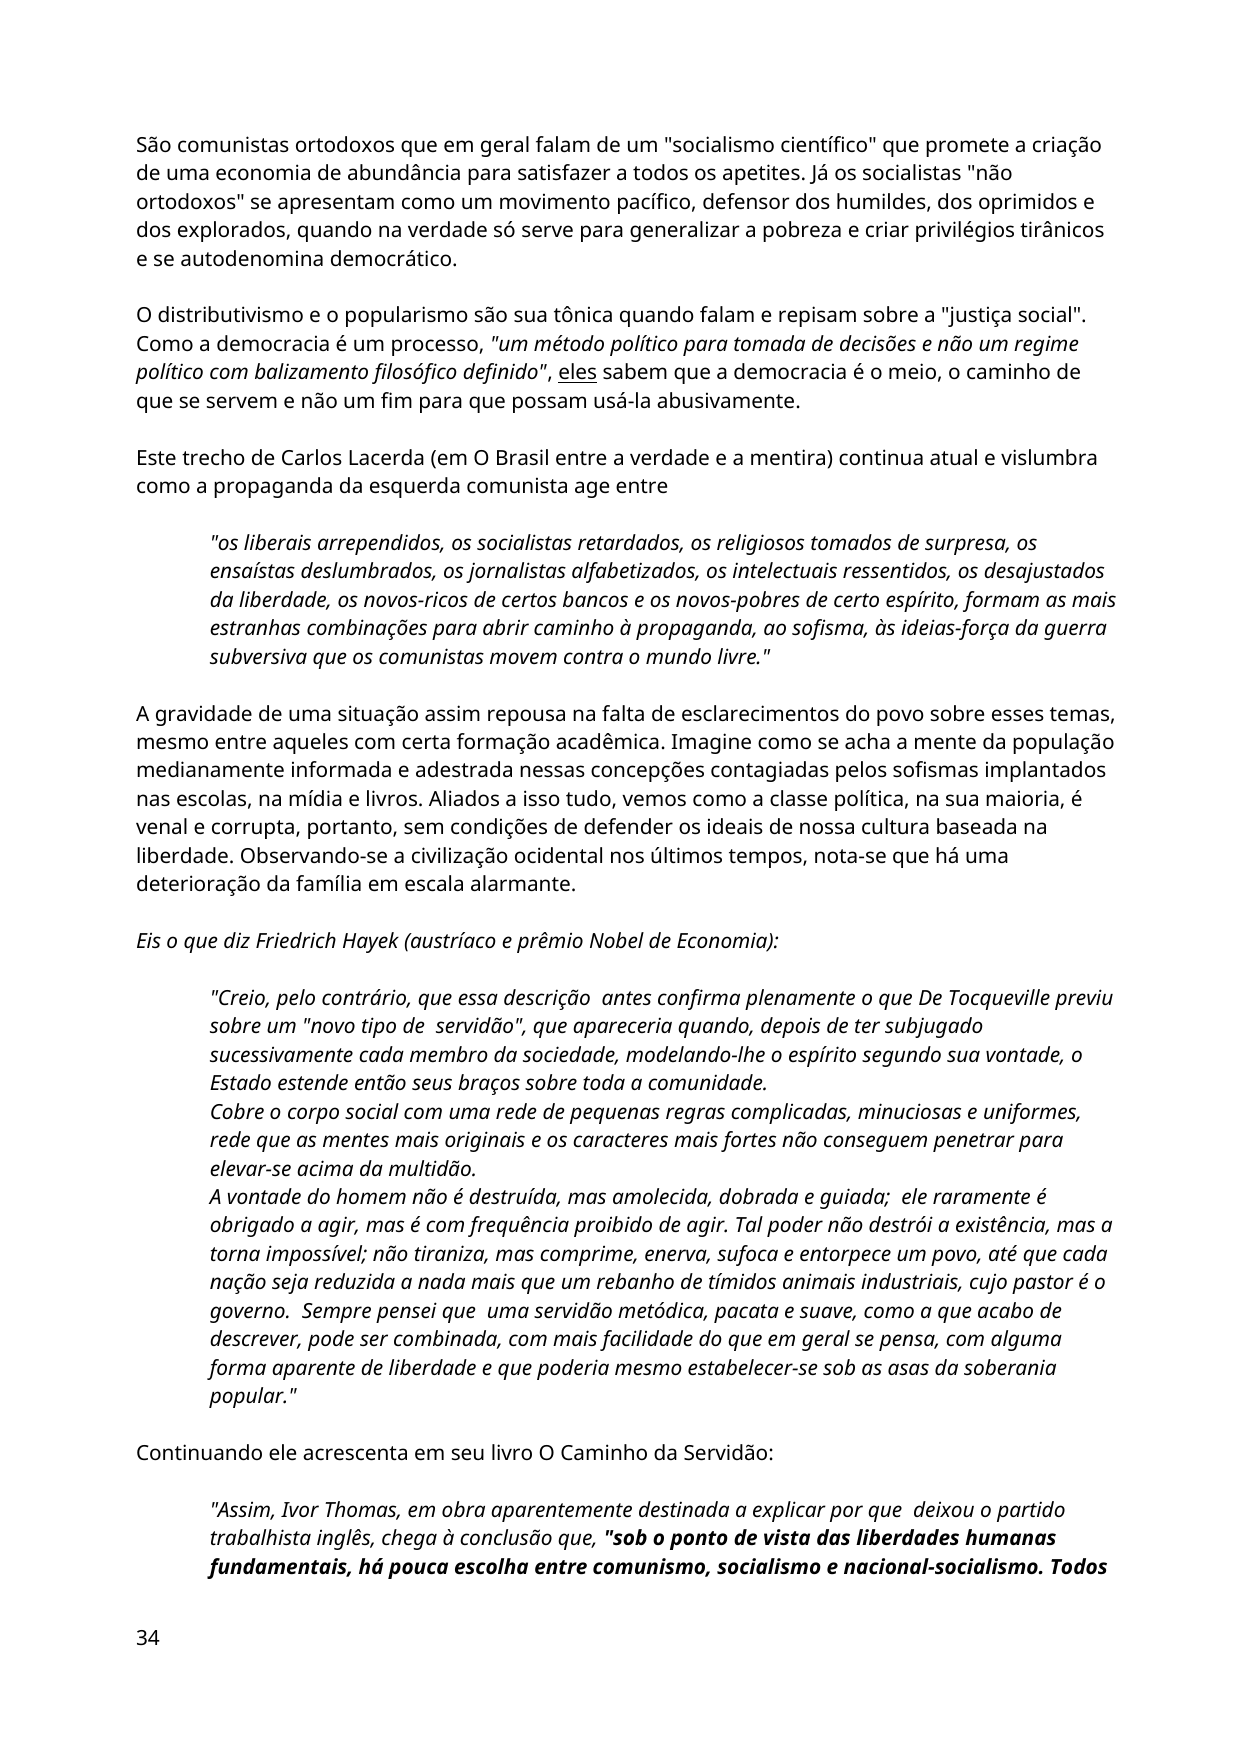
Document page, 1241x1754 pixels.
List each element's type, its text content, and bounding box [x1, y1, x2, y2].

text Continuando ele acrescenta em seu livro O Caminho da Servidão: [136, 1438, 1122, 1466]
text O distributivismo e o popularismo são sua tônica quando falam e repisam sobre a "justiça social". Como a democracia é um processo, "um método político para tomada de decisões e não um regime político com balizamento filosófico definido", eles sabem que a democracia é o meio, o caminho de que se servem e não um fim para que possam usá-la abusivamente. [136, 301, 1122, 414]
text Este trecho de Carlos Lacerda (em O Brasil entre a verdade e a mentira) continua atual e vislumbra como a propaganda da esquerda comunista age entre [136, 443, 1122, 499]
text Cobre o corpo social com uma rede de pequenas regras complicadas, minuciosas e uniformes, rede que as mentes mais originais e os caracteres mais fortes não conseguem penetrar para elevar-se acima da multidão. [209, 1097, 1122, 1182]
text "Creio, pelo contrário, que essa descrição antes confirma plenamente o que De Tocqueville previu sobre um "novo tipo de servidão", que apareceria quando, depois de ter subjugado sucessivamente cada membro da sociedade, modelando-lhe o espírito segundo sua vontade, o Estado estende então seus braços sobre toda a comunidade. [209, 983, 1122, 1097]
text A vontade do homem não é destruída, mas amolecida, dobrada e guiada; ele raramente é obrigado a agir, mas é com frequência proibido de agir. Tal poder não destrói a existência, mas a torna impossível; não tiraniza, mas comprime, enerva, sufoca e entorpece um povo, até que cada nação seja reduzida a nada mais que um rebanho de tímidos animais industriais, cujo pastor é o governo. Sempre pensei que uma servidão metódica, pacata e suave, como a que acabo de descrever, pode ser combinada, com mais facilidade do que em geral se pensa, com alguma forma aparente de liberdade e que poderia mesmo estabelecer-se sob as asas da soberania popular." [209, 1182, 1122, 1409]
text São comunistas ortodoxos que em geral falam de um "socialismo científico" que promete a criação de uma economia de abundância para satisfazer a todos os apetites. Já os socialistas "não ortodoxos" se apresentam como um movimento pacífico, defensor dos humildes, dos oprimidos e dos explorados, quando na verdade só serve para generalizar a pobreza e criar privilégios tirânicos e se autodenomina democrático. [136, 130, 1122, 272]
text Eis o que diz Friedrich Hayek (austríaco e prêmio Nobel de Economia): [136, 926, 1122, 954]
text "os liberais arrependidos, os socialistas retardados, os religiosos tomados de surpresa, os ensaístas deslumbrados, os jornalistas alfabetizados, os intelectuais ressentidos, os desajustados da liberdade, os novos-ricos de certos bancos e os novos-pobres de certo espírito, formam as mais estranhas combinações para abrir caminho à propaganda, ao sofisma, às ideias-força da guerra subversiva que os comunistas movem contra o mundo livre." [209, 528, 1122, 670]
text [209, 1495, 1122, 1580]
text A gravidade de uma situação assim repousa na falta de esclarecimentos do povo sobre esses temas, mesmo entre aqueles com certa formação acadêmica. Imagine como se acha a mente da população medianamente informada e adestrada nessas concepções contagiadas pelos sofismas implantados nas escolas, na mídia e livros. Aliados a isso tudo, vemos como a classe política, na sua maioria, é venal e corrupta, portanto, sem condições de defender os ideais de nossa cultura baseada na liberdade. Observando-se a civilização ocidental nos últimos tempos, nota-se que há uma deterioração da família em escala alarmante. [136, 699, 1122, 898]
